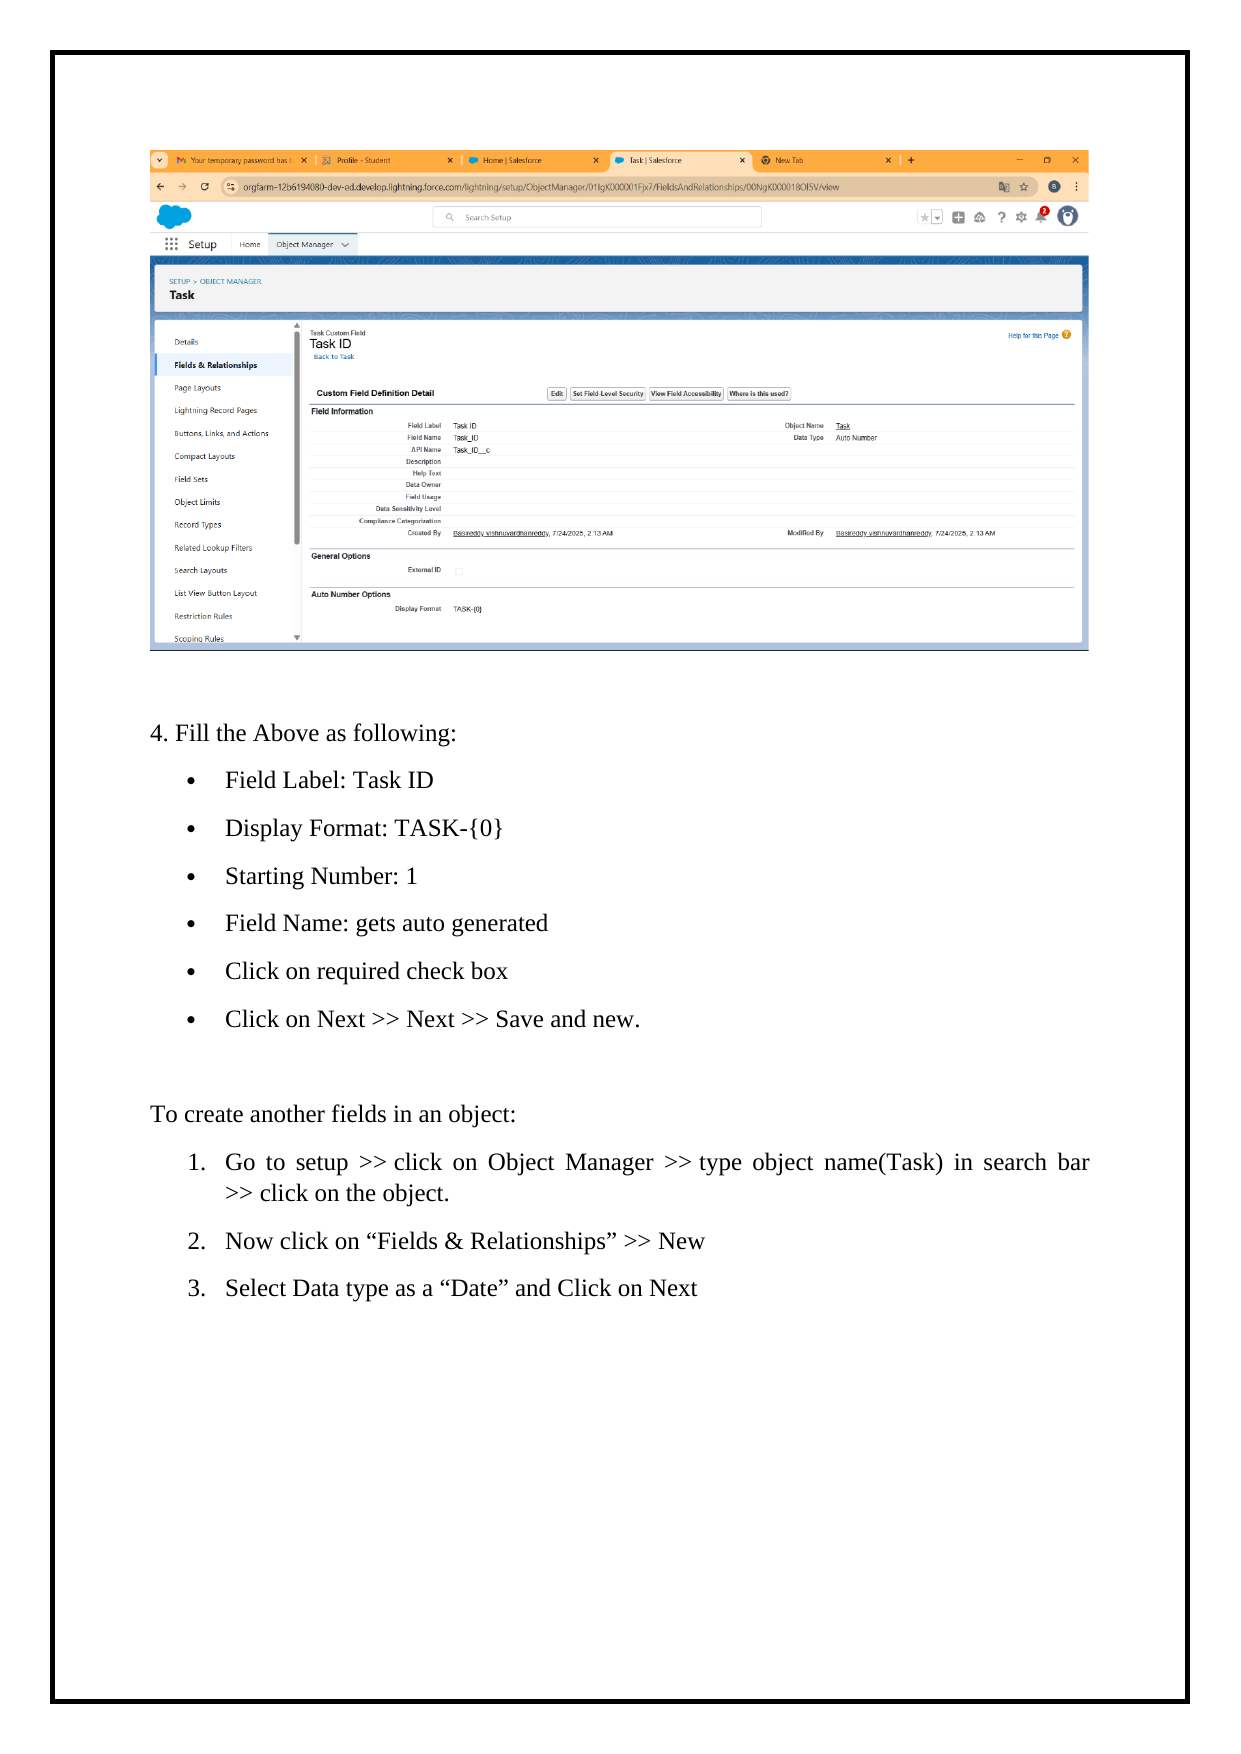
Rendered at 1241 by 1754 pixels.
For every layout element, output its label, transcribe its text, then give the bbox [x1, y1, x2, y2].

list Display Format: TASK-{0} [187, 813, 1090, 842]
list Starting Number: 1 [187, 861, 1090, 889]
list Click on Next >> Next >> Save and new. [187, 1004, 1090, 1033]
list Field Label: Task ID [187, 765, 1090, 794]
list Select Data type as a “Date” and Click on Next [187, 1273, 1090, 1302]
picture [150, 150, 1089, 651]
list Click on required check box [187, 956, 1090, 985]
text To create another fields in an object: [150, 1099, 1090, 1128]
text 4. Fill the Above as following: [150, 718, 1090, 746]
list Now click on “Fields & Relationships” >> New [187, 1226, 1090, 1254]
list Go to setup >> click on Object Manager >> type object name(Task) in search bar >> click on the object. [187, 1147, 1090, 1207]
list Field Name: gets auto generated [187, 908, 1090, 937]
